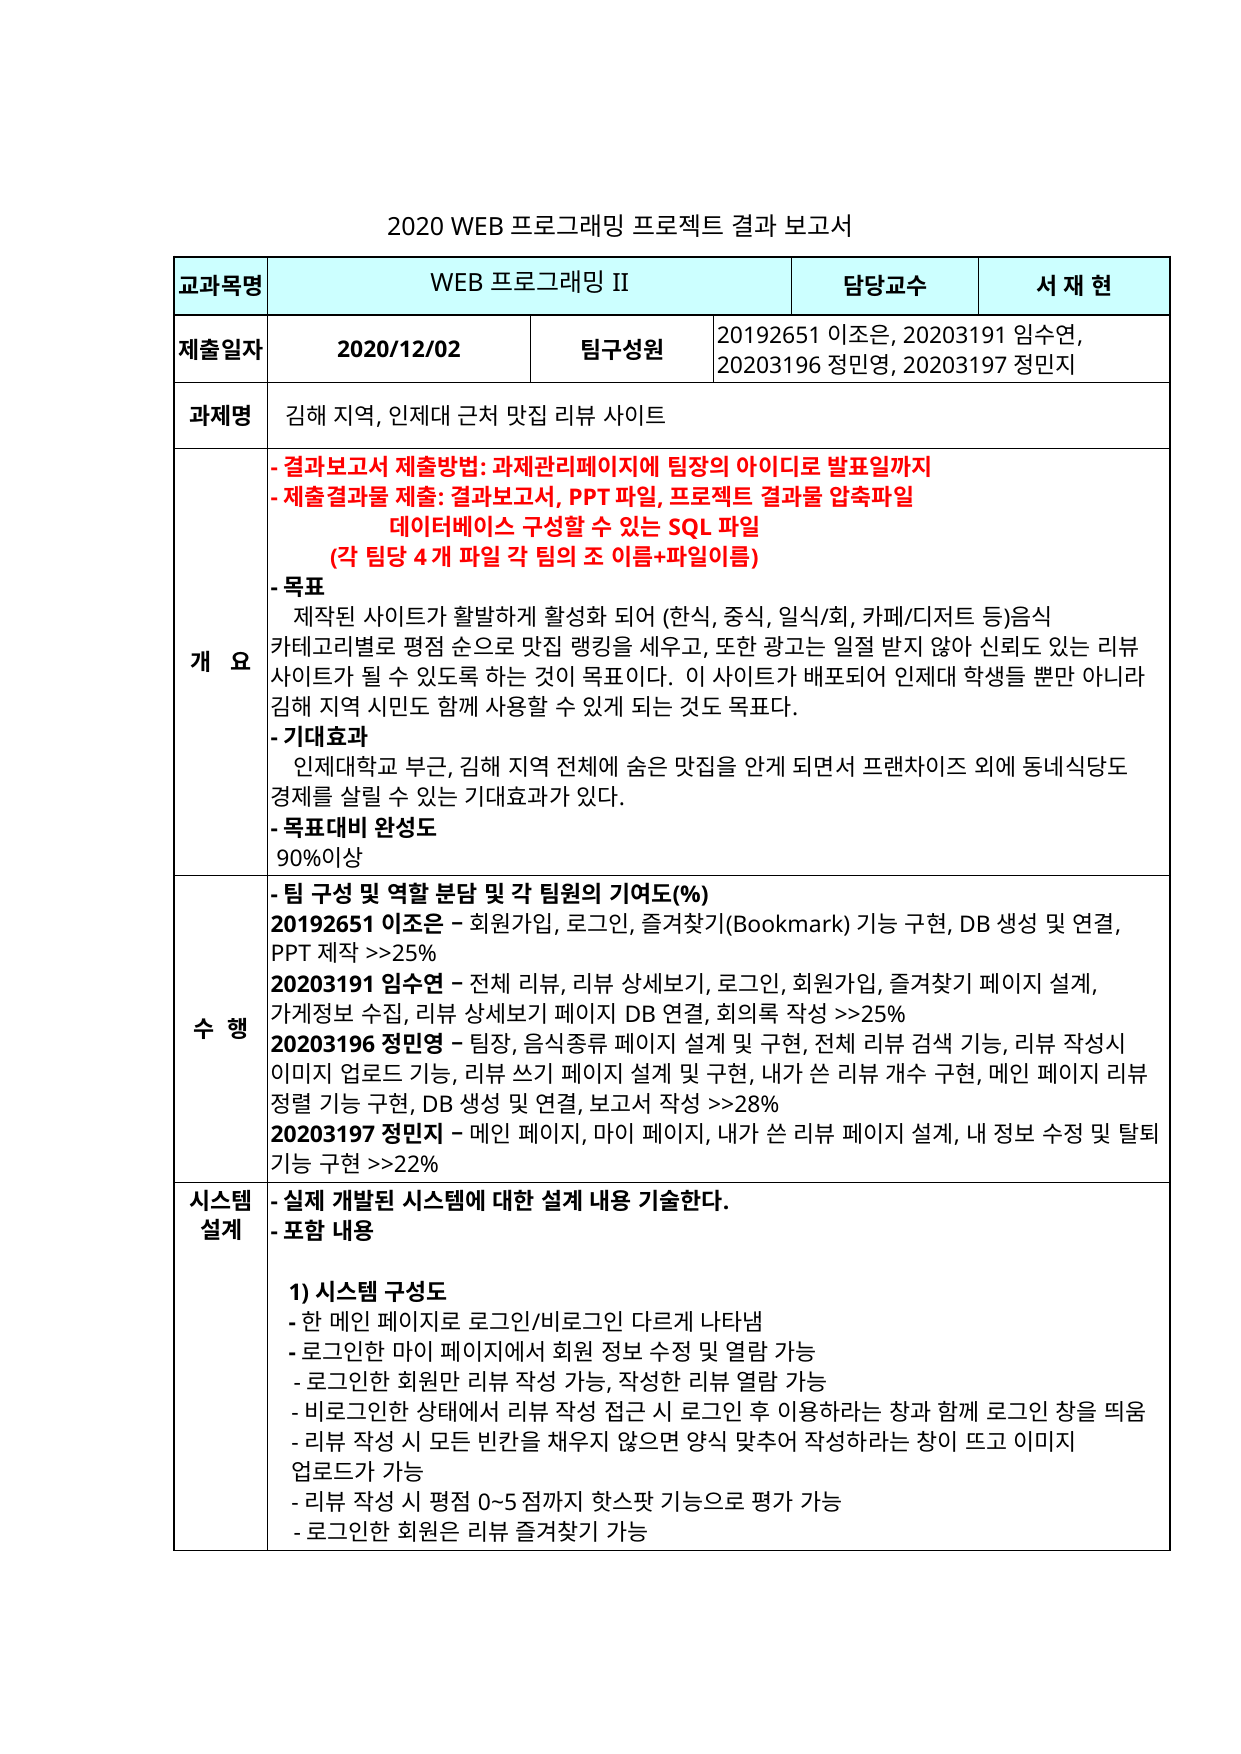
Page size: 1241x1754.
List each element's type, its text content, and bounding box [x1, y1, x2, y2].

table_cell - 팀 구성 및 역할 분담 및 각 팀원의 기여도(%) 20192651 이조은 – 회원가입, 로그인, 즐겨찾기(Bookmark) 기능 구현, DB 생성 및 연결, PPT 제작 >>25% 20203191 임수연 – 전체 리뷰, 리뷰 상세보기, 로그인, 회원가입, 즐겨찾기 페이지 설계, 가게정보 수집, 리뷰 상세보기 페이지 DB 연결, 회의록 작성 >>25% 20203196 정민영 – 팀장, 음식종류 페이지 설계 및 구현, 전체 리뷰 검색 기능, 리뷰 작성시 이미지 업로드 기능, 리뷰 쓰기 페이지 설계 및 구현, 내가 쓴 리뷰 개수 구현, 메인 페이지 리뷰 정렬 기능 구현, DB 생성 및 연결, 보고서 작성 >>28% 20203197 정민지 – 메인 페이지, 마이 페이지, 내가 쓴 리뷰 페이지 설계, 내 정보 수정 및 탈퇴 기능 구현 >>22% [268, 876, 1169, 1182]
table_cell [268, 1183, 1169, 1550]
table_cell 2020/12/02 [268, 316, 530, 382]
table_cell 20192651 이조은, 20203191 임수연, 20203196 정민영, 20203197 정민지 [714, 316, 1169, 382]
table_header 담당교수 [792, 258, 978, 314]
table_header 서 재 현 [979, 258, 1169, 314]
table_cell 시스템 설계 [175, 1183, 267, 1550]
table_cell 팀구성원 [531, 316, 713, 382]
table_cell 김해 지역, 인제대 근처 맛집 리뷰 사이트 [268, 383, 1169, 448]
table_header WEB 프로그래밍 II [268, 258, 791, 314]
text 2020 WEB 프로그래밍 프로젝트 결과 보고서 [177, 207, 1063, 243]
table_cell 수 행 [175, 876, 267, 1182]
table_cell 과제명 [175, 383, 267, 448]
table_cell - 결과보고서 제출방법: 과제관리페이지에 팀장의 아이디로 발표일까지 - 제출결과물 제출: 결과보고서, PPT파일, 프로젝트 결과물 압축파일 데이터베이스 구성할 수 있는 SQL 파일 (각 팀당 4개 파일 각 팀의 조 이름+파일이름) - 목표 제작된 사이트가 활발하게 활성화 되어 (한식, 중식, 일식/회, 카페/디저트 등)음식 카테고리별로 평점 순으로 맛집 랭킹을 세우고, 또한 광고는 일절 받지 않아 신뢰도 있는 리뷰 사이트가 될 수 있도록 하는 것이 목표이다. 이 사이트가 배포되어 인제대 학생들 뿐만 아니라 김해 지역 시민도 함께 사용할 수 있게 되는 것도 목표다. - 기대효과 인제대학교 부근, 김해 지역 전체에 숨은 맛집을 안게 되면서 프랜차이즈 외에 동네식당도 경제를 살릴 수 있는 기대효과가 있다. - 목표대비 완성도 90%이상 [268, 449, 1169, 875]
table_header 교과목명 [175, 258, 267, 314]
table_cell 개 요 [175, 449, 267, 875]
table_cell 제출일자 [175, 316, 267, 382]
